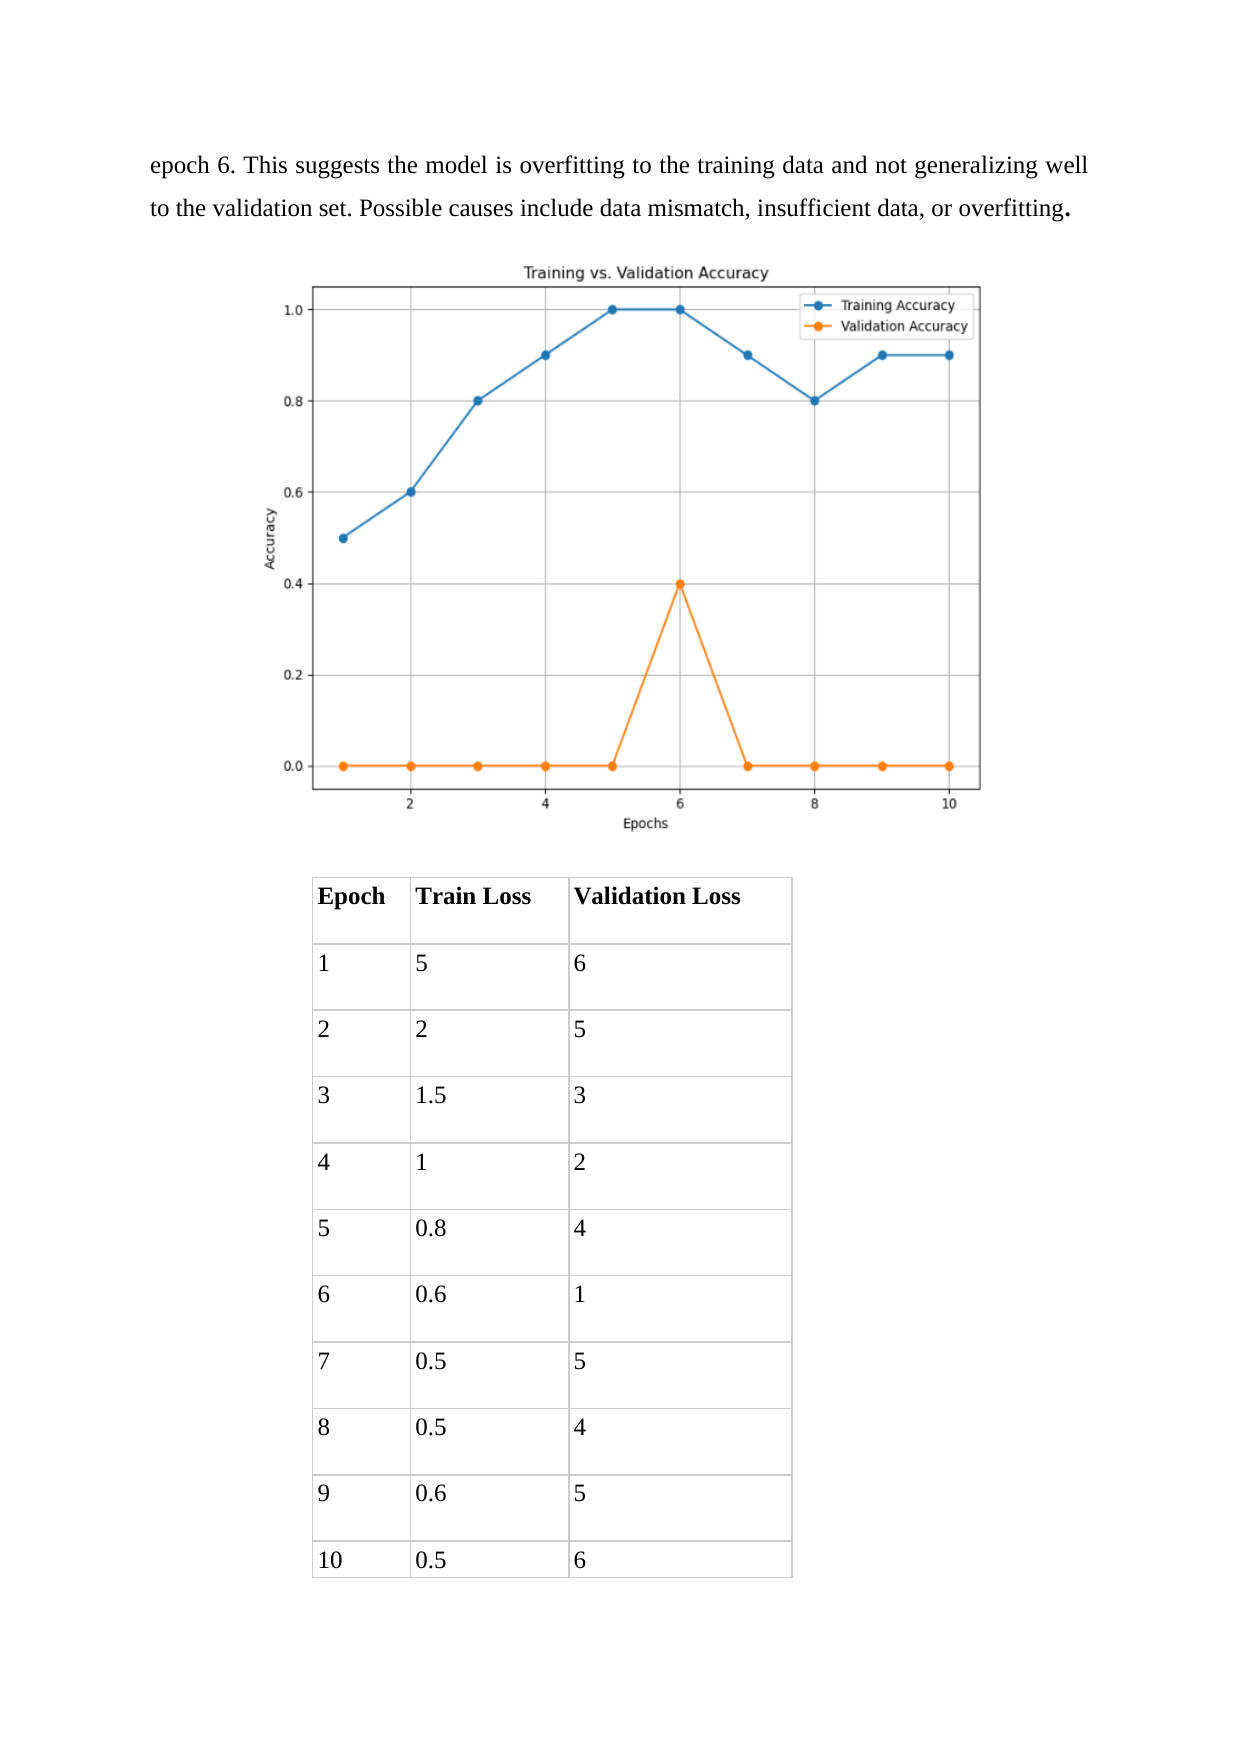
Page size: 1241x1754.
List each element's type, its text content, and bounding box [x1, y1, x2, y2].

table_cell 2 [313, 1011, 410, 1076]
table_cell 0.6 [411, 1476, 568, 1540]
table_cell 2 [411, 1011, 568, 1076]
table_cell 0.8 [411, 1210, 568, 1275]
table_header Epoch [313, 878, 410, 943]
table_cell 5 [570, 1343, 791, 1407]
table_cell 7 [313, 1343, 410, 1407]
table_cell 1.5 [411, 1077, 568, 1142]
table_cell 1 [313, 945, 410, 1009]
table_cell 6 [570, 945, 791, 1009]
table_cell 5 [570, 1476, 791, 1540]
table_cell 4 [570, 1409, 791, 1474]
table_cell 0.5 [411, 1343, 568, 1407]
table_cell 3 [313, 1077, 410, 1142]
table_cell 0.5 [411, 1409, 568, 1474]
table_cell 10 [313, 1542, 410, 1577]
picture [249, 252, 991, 846]
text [150, 150, 1090, 222]
table_cell 0.5 [411, 1542, 568, 1577]
table_cell 1 [570, 1276, 791, 1341]
table_cell 5 [313, 1210, 410, 1275]
table_cell 5 [411, 945, 568, 1009]
table_cell 9 [313, 1476, 410, 1540]
table_cell 2 [570, 1144, 791, 1208]
table_header Validation Loss [570, 878, 791, 943]
table_cell 4 [313, 1144, 410, 1208]
table_cell 4 [570, 1210, 791, 1275]
table_cell 5 [570, 1011, 791, 1076]
table_cell 8 [313, 1409, 410, 1474]
table_header Train Loss [411, 878, 568, 943]
table_cell 0.6 [411, 1276, 568, 1341]
table_cell 3 [570, 1077, 791, 1142]
table_cell 1 [411, 1144, 568, 1208]
table_cell 6 [570, 1542, 791, 1577]
table_cell 6 [313, 1276, 410, 1341]
